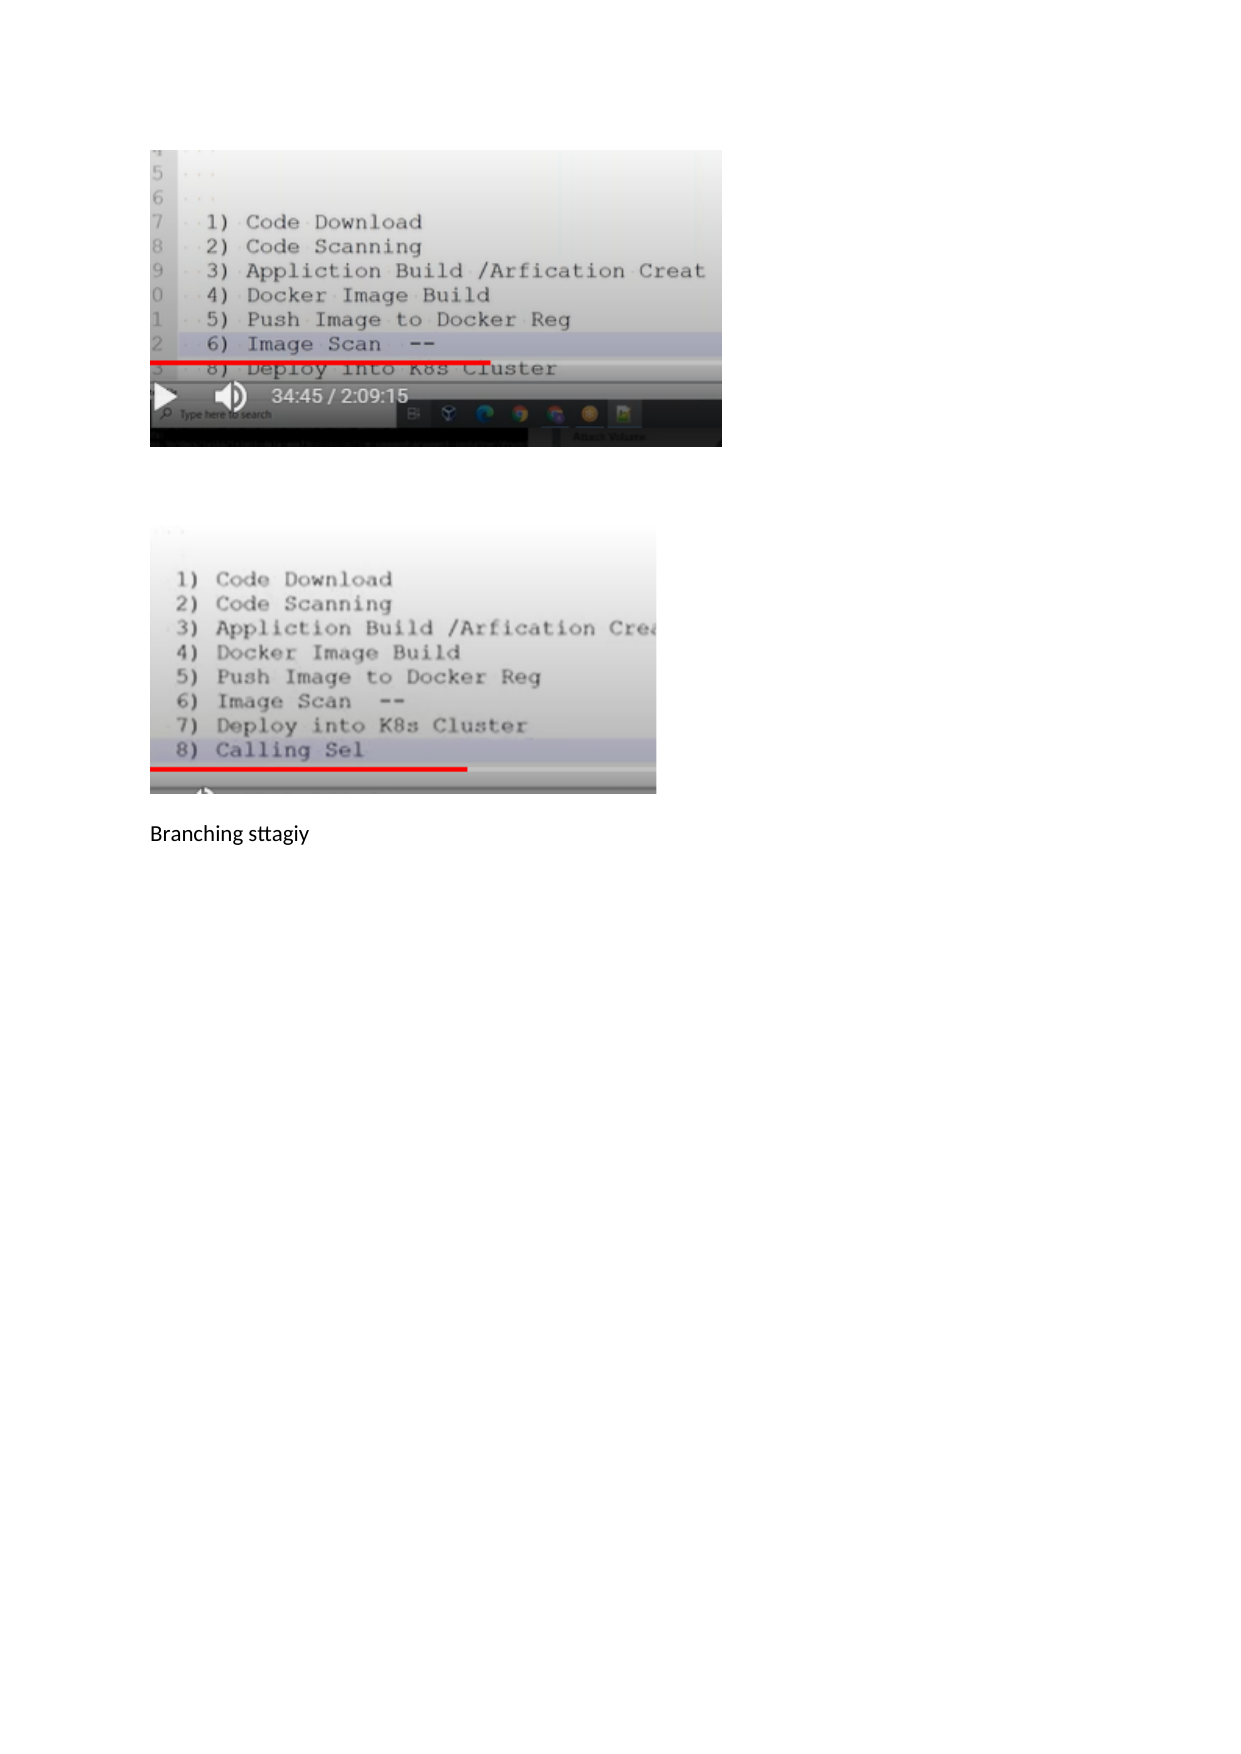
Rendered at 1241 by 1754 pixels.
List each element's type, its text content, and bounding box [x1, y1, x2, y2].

text Branching sttagiy [150, 819, 1090, 847]
picture [150, 150, 722, 447]
picture [150, 525, 657, 794]
